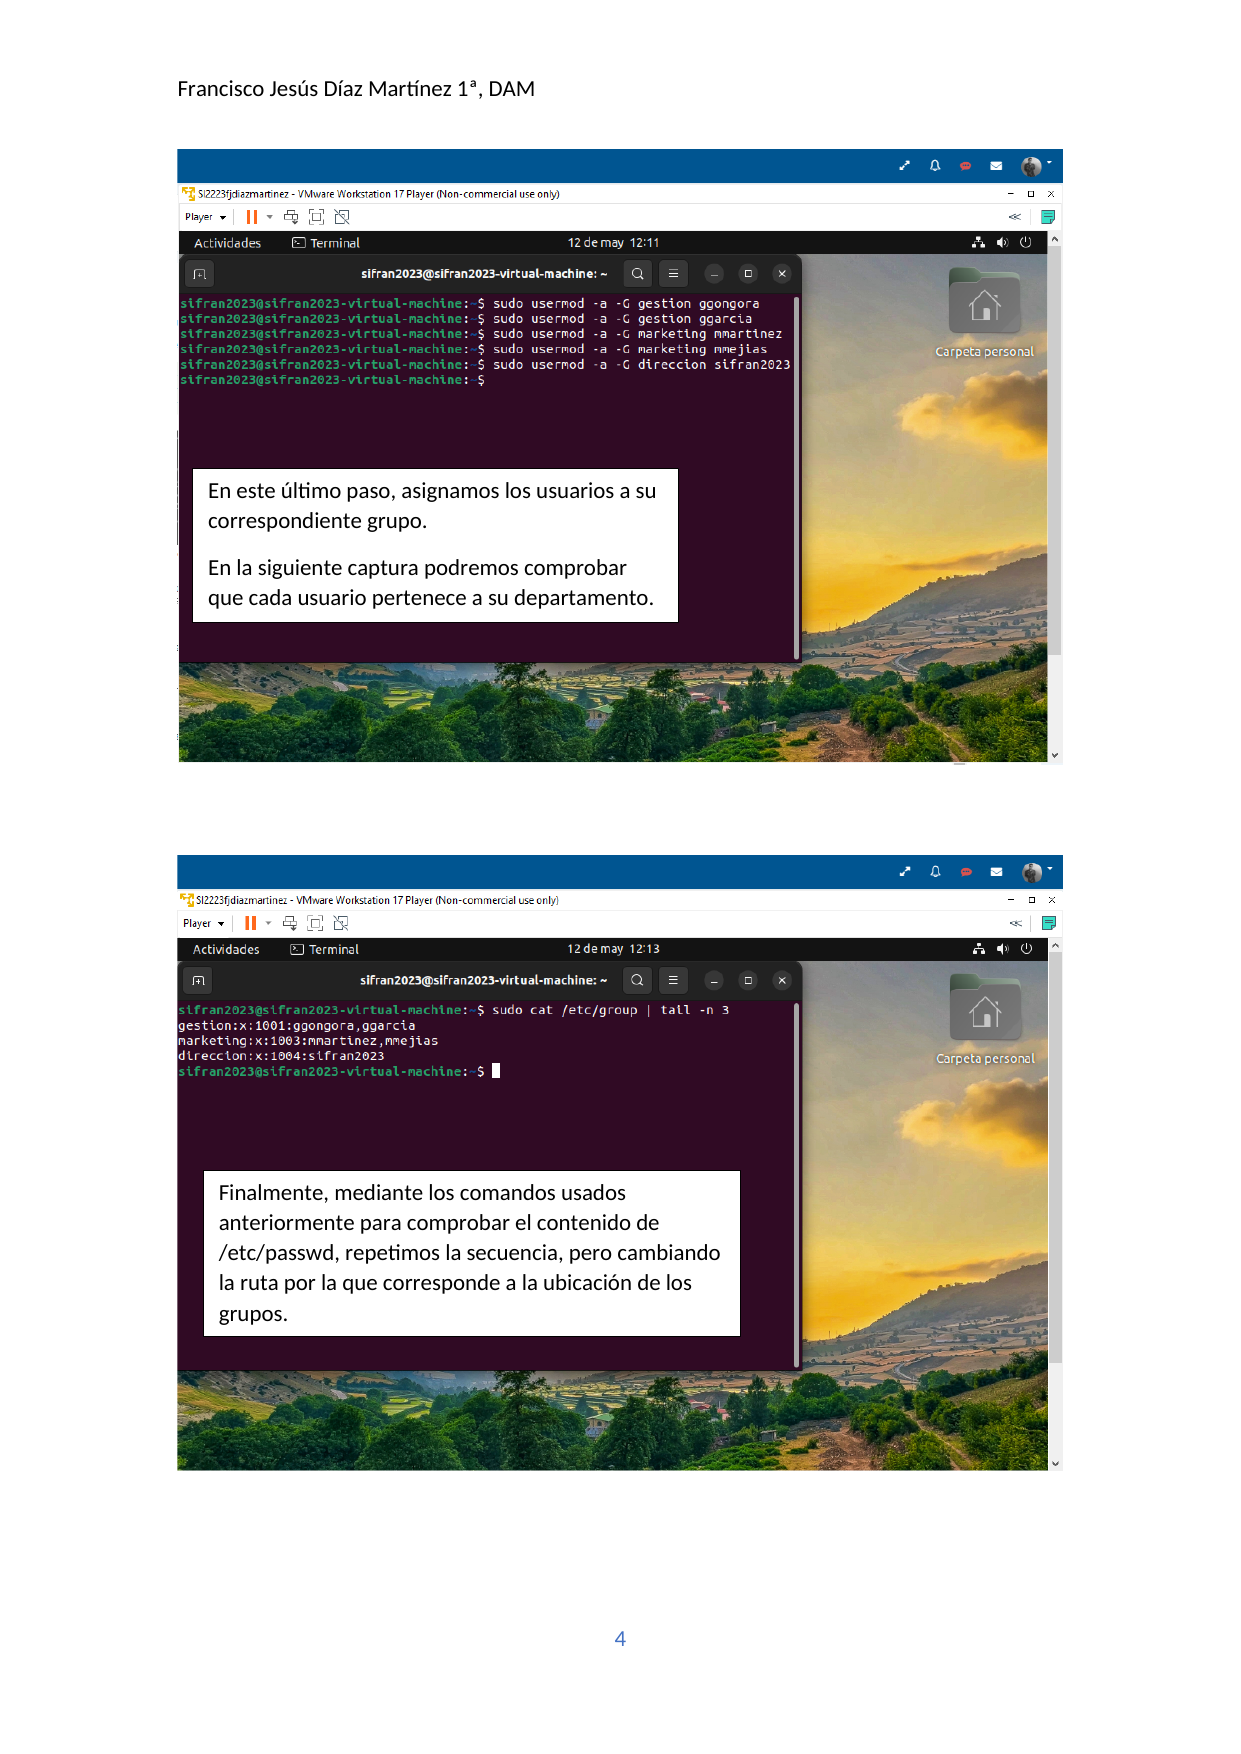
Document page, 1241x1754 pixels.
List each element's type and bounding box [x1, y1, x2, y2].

picture [177, 853, 1063, 1471]
picture [177, 147, 1063, 765]
